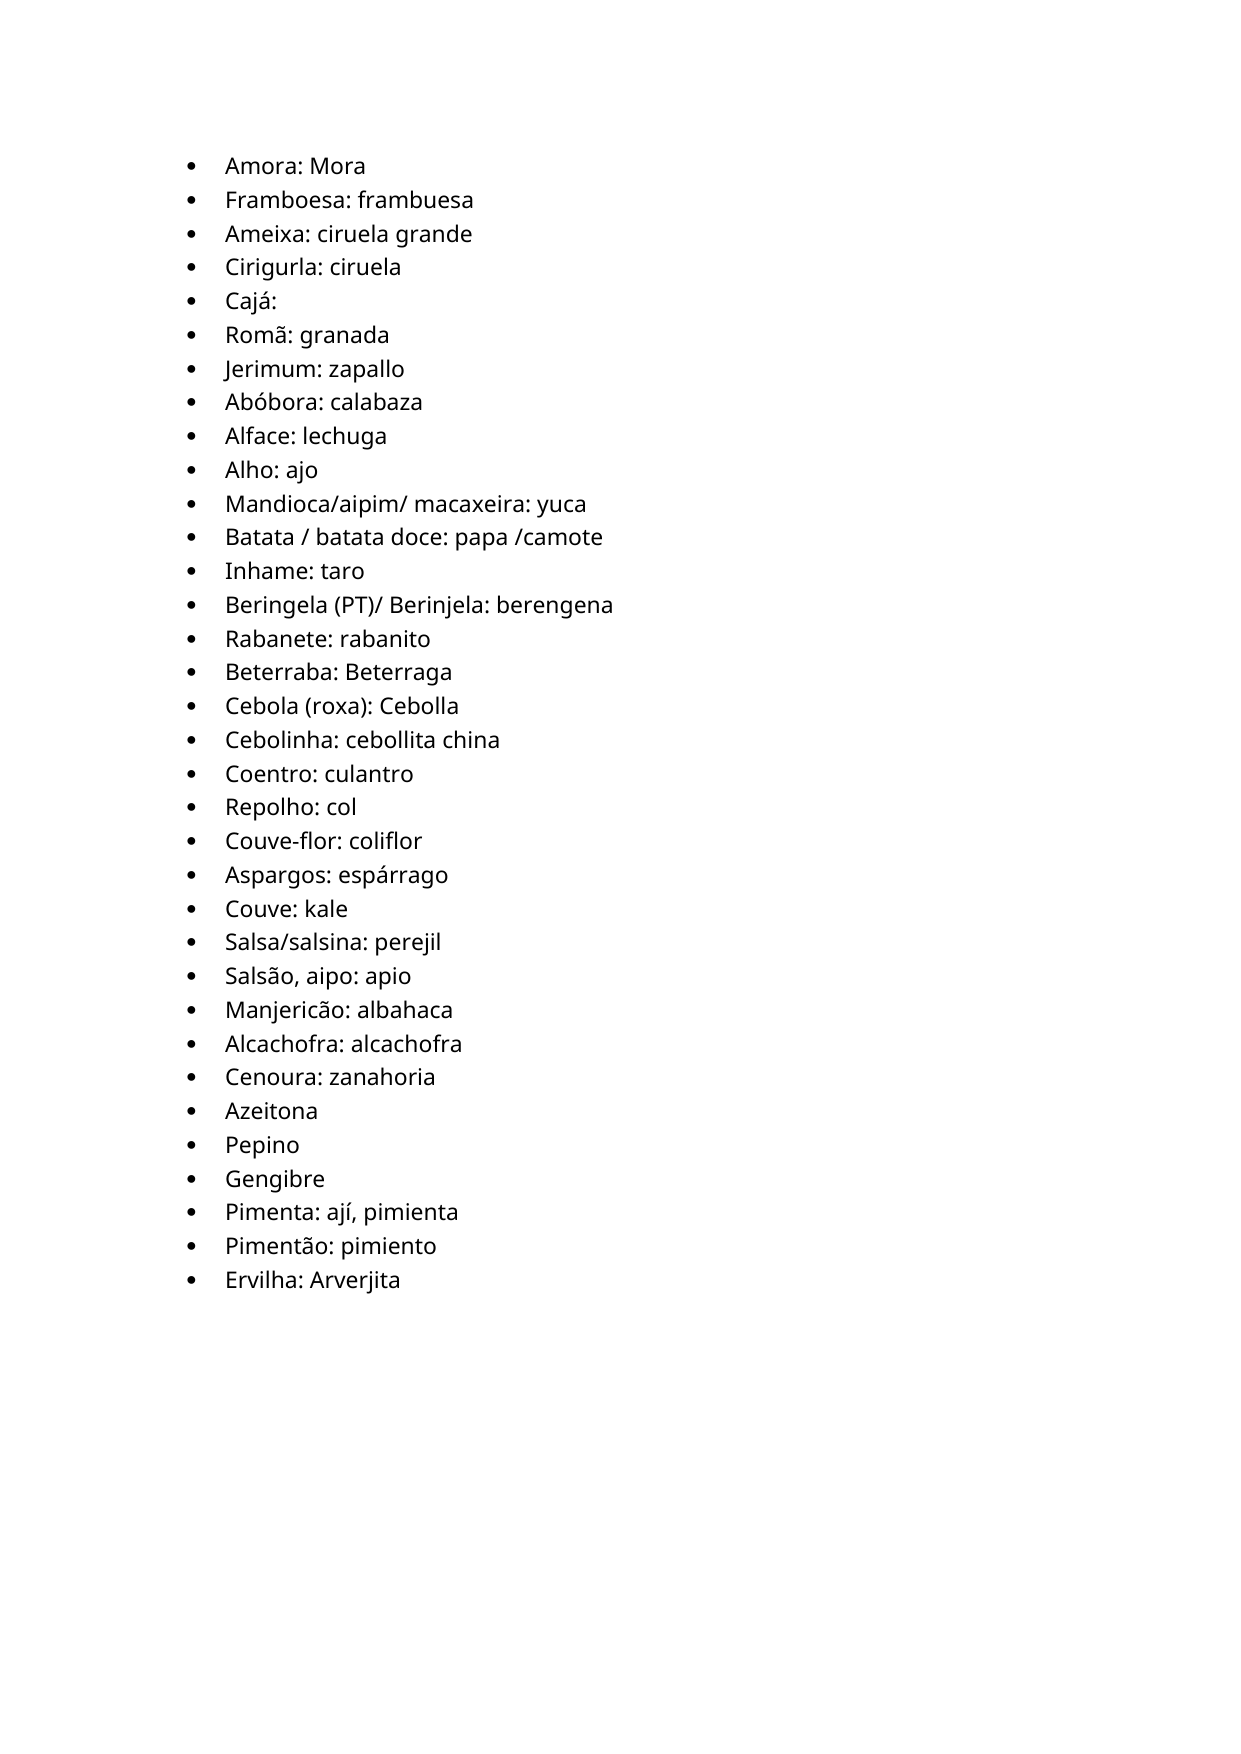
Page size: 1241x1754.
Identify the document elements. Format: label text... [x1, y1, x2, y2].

list Cirigurla: ciruela [187, 251, 1090, 282]
list Salsa/salsina: perejil [187, 926, 1090, 957]
list Inhame: taro [187, 555, 1090, 586]
list Beringela (PT)/ Berinjela: berengena [187, 589, 1090, 620]
list Batata / batata doce: papa /camote [187, 521, 1090, 552]
list Coentro: culantro [187, 757, 1090, 789]
list Ameixa: ciruela grande [187, 217, 1090, 249]
list Alcachofra: alcachofra [187, 1027, 1090, 1059]
list Pimentão: pimiento [187, 1230, 1090, 1261]
list Abóbora: calabaza [187, 386, 1090, 417]
list Cajá: [187, 285, 1090, 316]
list Salsão, aipo: apio [187, 960, 1090, 991]
list Gengibre [187, 1162, 1090, 1194]
list Mandioca/aipim/ macaxeira: yuca [187, 487, 1090, 519]
list Alface: lechuga [187, 420, 1090, 451]
list Alho: ajo [187, 454, 1090, 485]
list Couve: kale [187, 892, 1090, 924]
list Repolho: col [187, 791, 1090, 822]
list Cebola (roxa): Cebolla [187, 690, 1090, 721]
list Manjericão: albahaca [187, 994, 1090, 1025]
list Cebolinha: cebollita china [187, 724, 1090, 755]
list Amora: Mora [187, 150, 1090, 181]
list Romã: granada [187, 319, 1090, 350]
list Ervilha: Arverjita [187, 1264, 1090, 1295]
list Cenoura: zanahoria [187, 1061, 1090, 1092]
list Pepino [187, 1129, 1090, 1160]
list Azeitona [187, 1095, 1090, 1126]
list Jerimum: zapallo [187, 352, 1090, 384]
list Rabanete: rabanito [187, 622, 1090, 654]
list Beterraba: Beterraga [187, 656, 1090, 687]
list Couve-flor: coliflor [187, 825, 1090, 856]
list Pimenta: ají, pimienta [187, 1196, 1090, 1227]
list Framboesa: frambuesa [187, 184, 1090, 215]
list Aspargos: espárrago [187, 859, 1090, 890]
